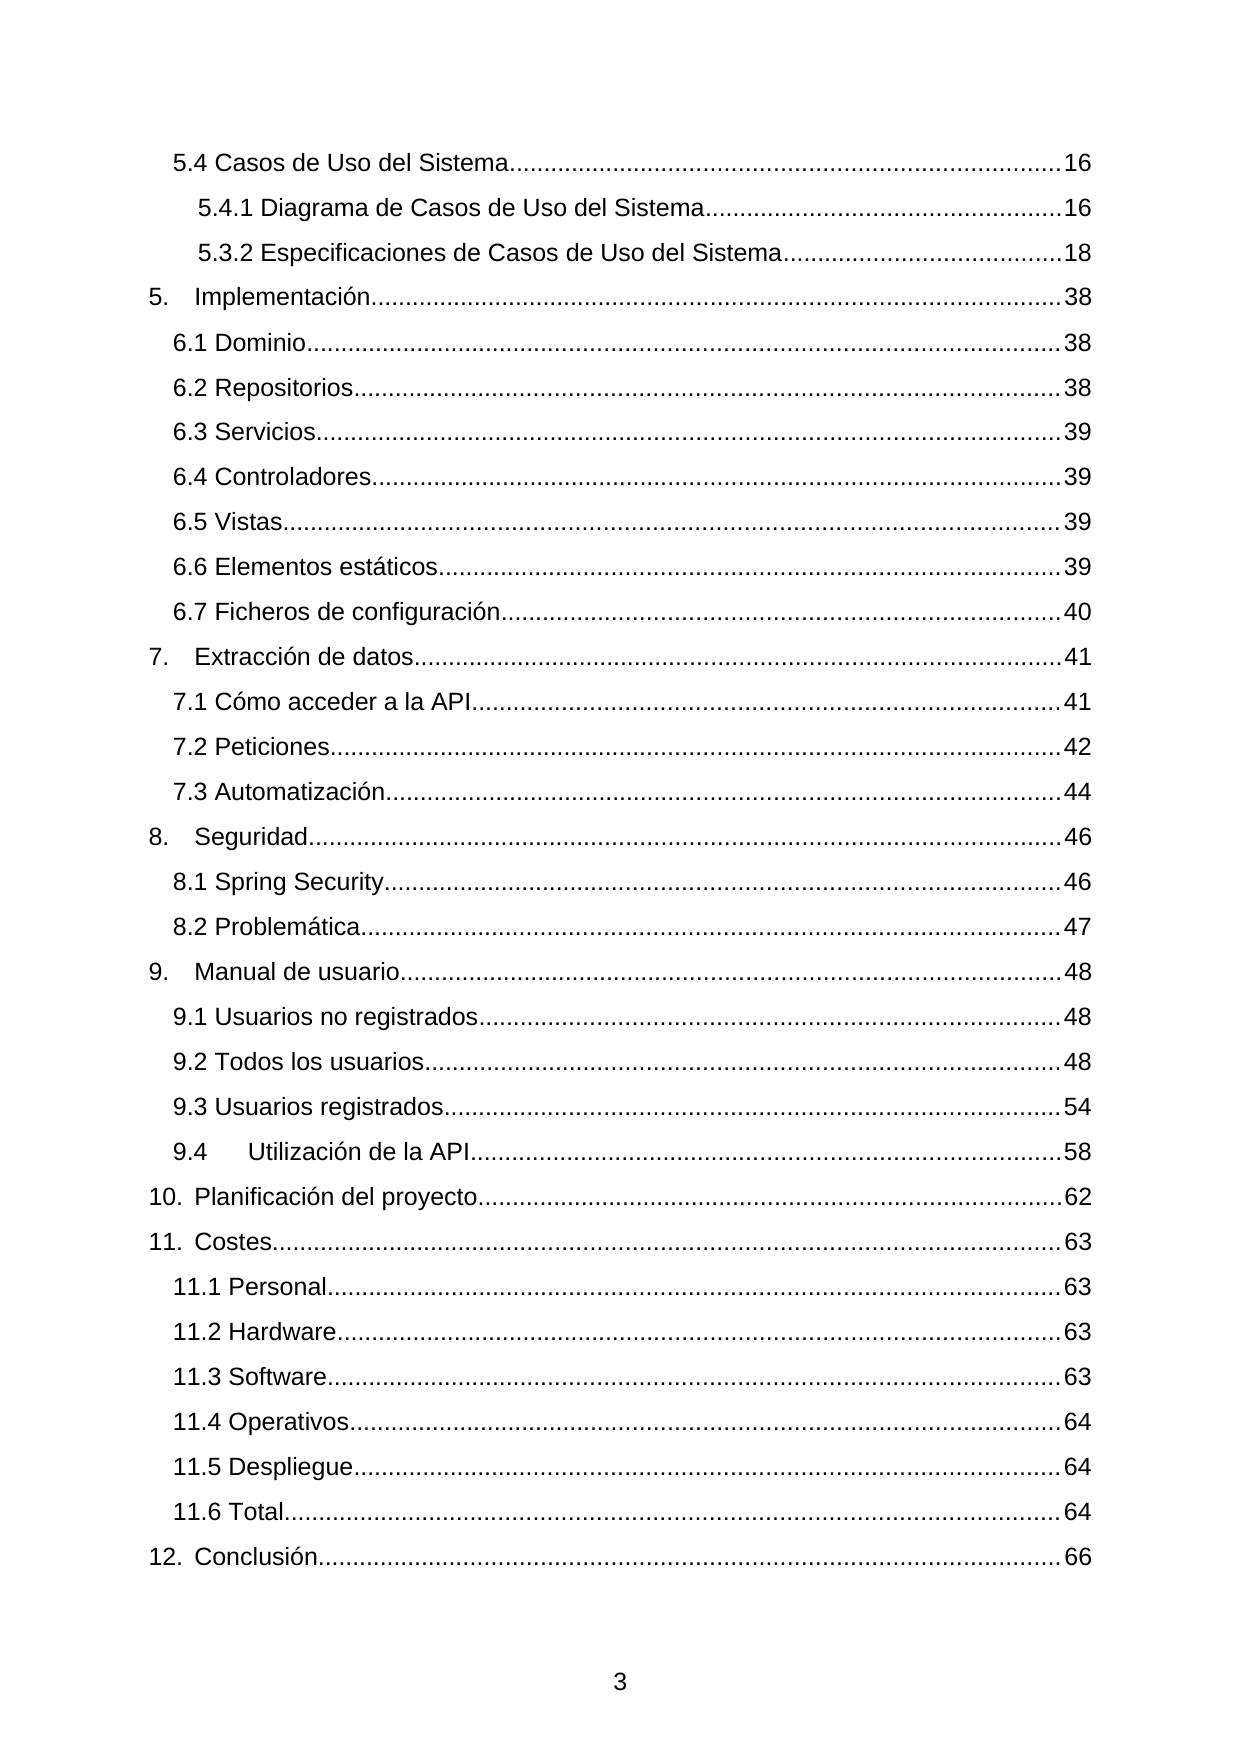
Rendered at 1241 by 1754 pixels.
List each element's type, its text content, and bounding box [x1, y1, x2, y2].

text 10. Planificación del proyecto 62 [148, 1182, 1092, 1211]
text 6.4 Controladores 39 [173, 462, 1092, 491]
text 5. Implementación 38 [148, 282, 1092, 311]
text 8. Seguridad 46 [148, 822, 1092, 851]
text 12. Conclusión 66 [148, 1542, 1092, 1570]
text 6.6 Elementos estáticos 39 [173, 552, 1092, 581]
text 6.5 Vistas 39 [173, 507, 1092, 536]
text 8.1 Spring Security 46 [173, 867, 1092, 896]
text 9.4 Utilización de la API 58 [173, 1137, 1092, 1165]
text 11.1 Personal 63 [173, 1272, 1092, 1301]
text 6.2 Repositorios 38 [173, 372, 1092, 401]
text 6.3 Servicios 39 [173, 417, 1092, 446]
text 9.2 Todos los usuarios 48 [173, 1047, 1092, 1076]
text 9. Manual de usuario 48 [148, 957, 1092, 986]
text 7.1 Cómo acceder a la API 41 [173, 687, 1092, 716]
text 5.4.1 Diagrama de Casos de Uso del Sistema 16 [198, 193, 1092, 221]
text 9.3 Usuarios registrados 54 [173, 1092, 1092, 1121]
text 11.5 Despliegue 64 [173, 1452, 1092, 1481]
text 5.3.2 Especificaciones de Casos de Uso del Sistema 18 [198, 237, 1092, 266]
text 7.2 Peticiones 42 [173, 732, 1092, 761]
text 6.1 Dominio 38 [173, 328, 1092, 356]
text 7.3 Automatización 44 [173, 777, 1092, 806]
text 5.4 Casos de Uso del Sistema 16 [173, 148, 1092, 176]
text 8.2 Problemática 47 [173, 912, 1092, 941]
text 11.6 Total 64 [173, 1497, 1092, 1526]
text 9.1 Usuarios no registrados 48 [173, 1002, 1092, 1031]
text 11.4 Operativos 64 [173, 1407, 1092, 1436]
text 7. Extracción de datos 41 [148, 642, 1092, 671]
text 11.3 Software 63 [173, 1362, 1092, 1391]
text 6.7 Ficheros de configuración 40 [173, 597, 1092, 626]
text 11. Costes 63 [148, 1227, 1092, 1256]
text 11.2 Hardware 63 [173, 1317, 1092, 1346]
